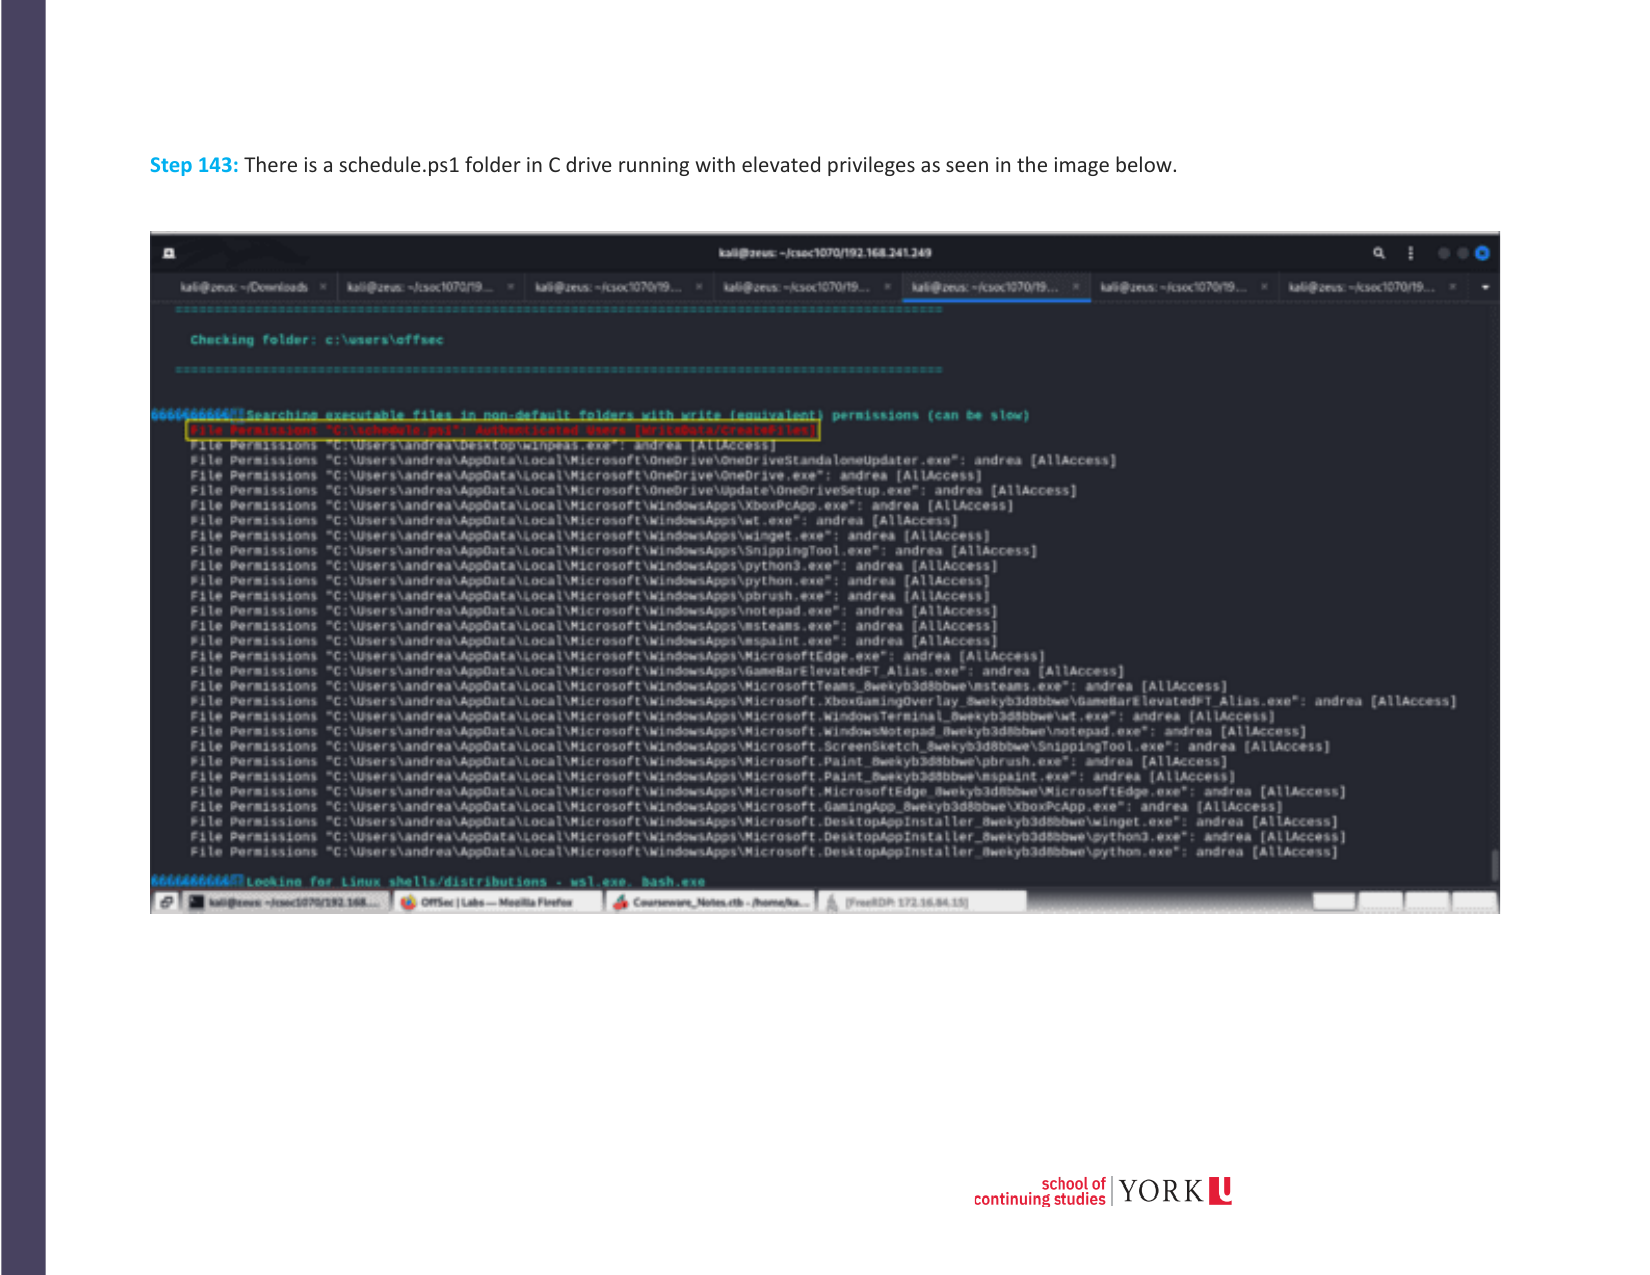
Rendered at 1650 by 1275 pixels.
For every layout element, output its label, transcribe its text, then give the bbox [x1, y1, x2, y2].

text Step 143: There is a schedule.ps1 folder in C drive running with elevated privileges as seen in the image below. [150, 150, 1500, 178]
picture [150, 231, 1500, 914]
